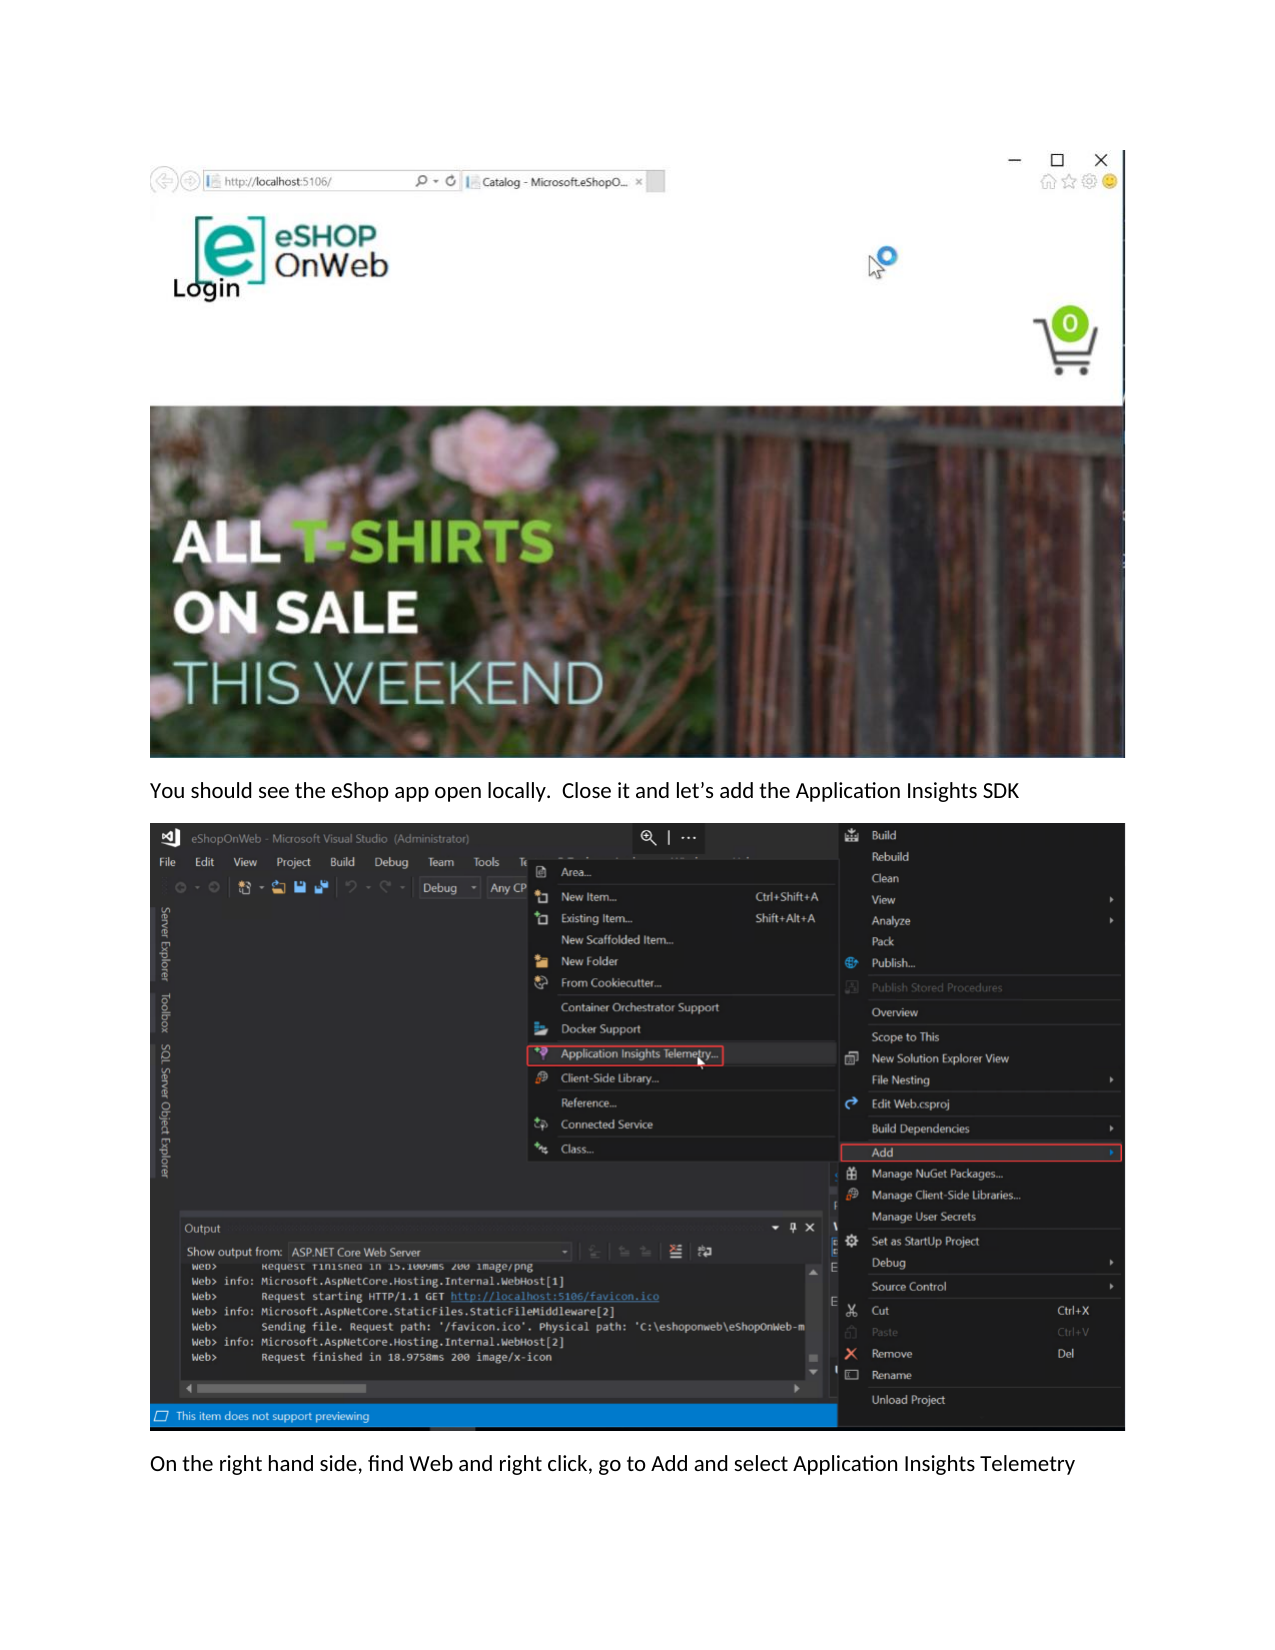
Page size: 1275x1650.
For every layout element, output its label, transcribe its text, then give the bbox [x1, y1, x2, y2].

picture [150, 150, 1125, 758]
text On the right hand side, find Web and right click, go to Add and select Application Insights Telemetry [150, 1449, 1125, 1477]
picture [150, 823, 1125, 1431]
text You should see the eShop app open locally. Close it and let’s add the Application Insights SDK [150, 777, 1125, 805]
